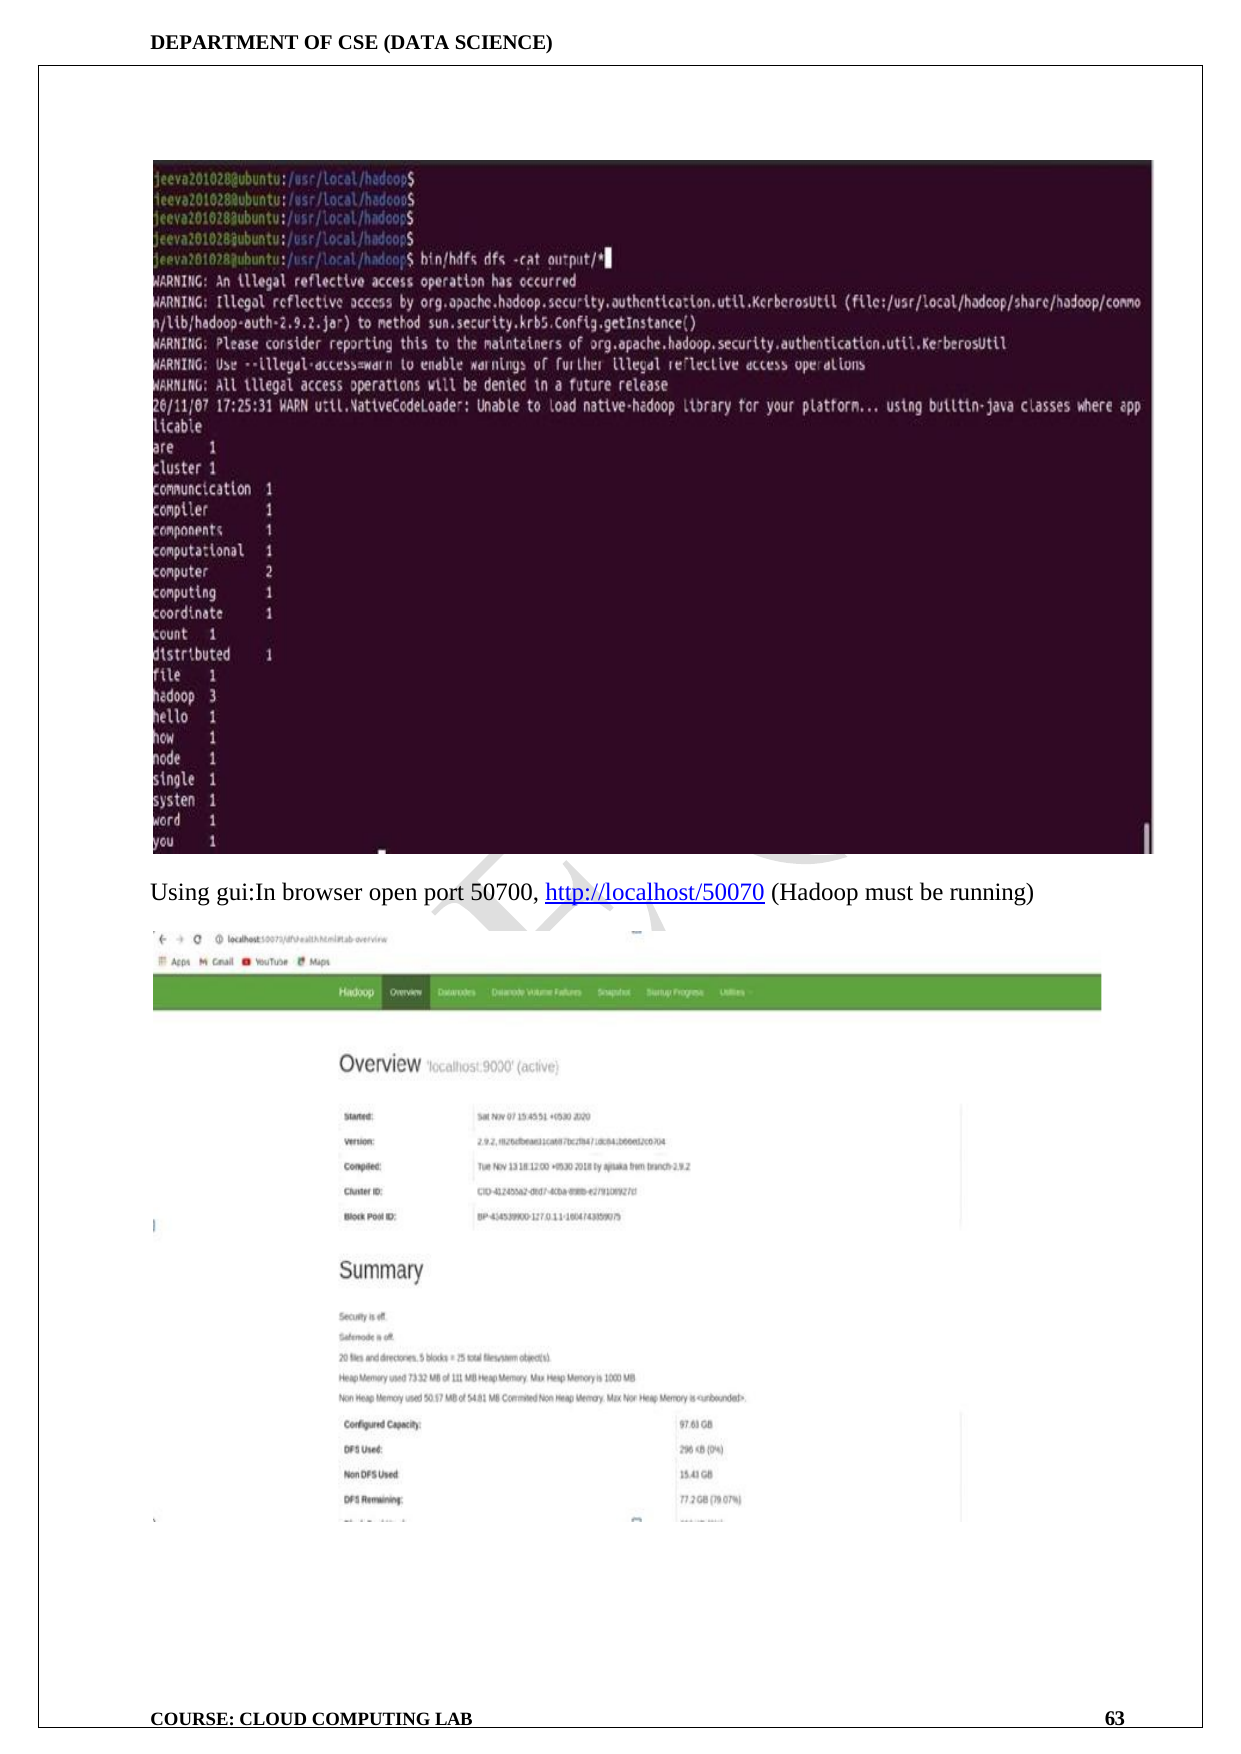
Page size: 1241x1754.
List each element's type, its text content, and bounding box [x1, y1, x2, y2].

picture [153, 160, 1155, 854]
text Using gui:In browser open port 50700, http://localhost/50070 (Hadoop must be running) [150, 877, 1202, 906]
picture [153, 931, 1102, 1522]
